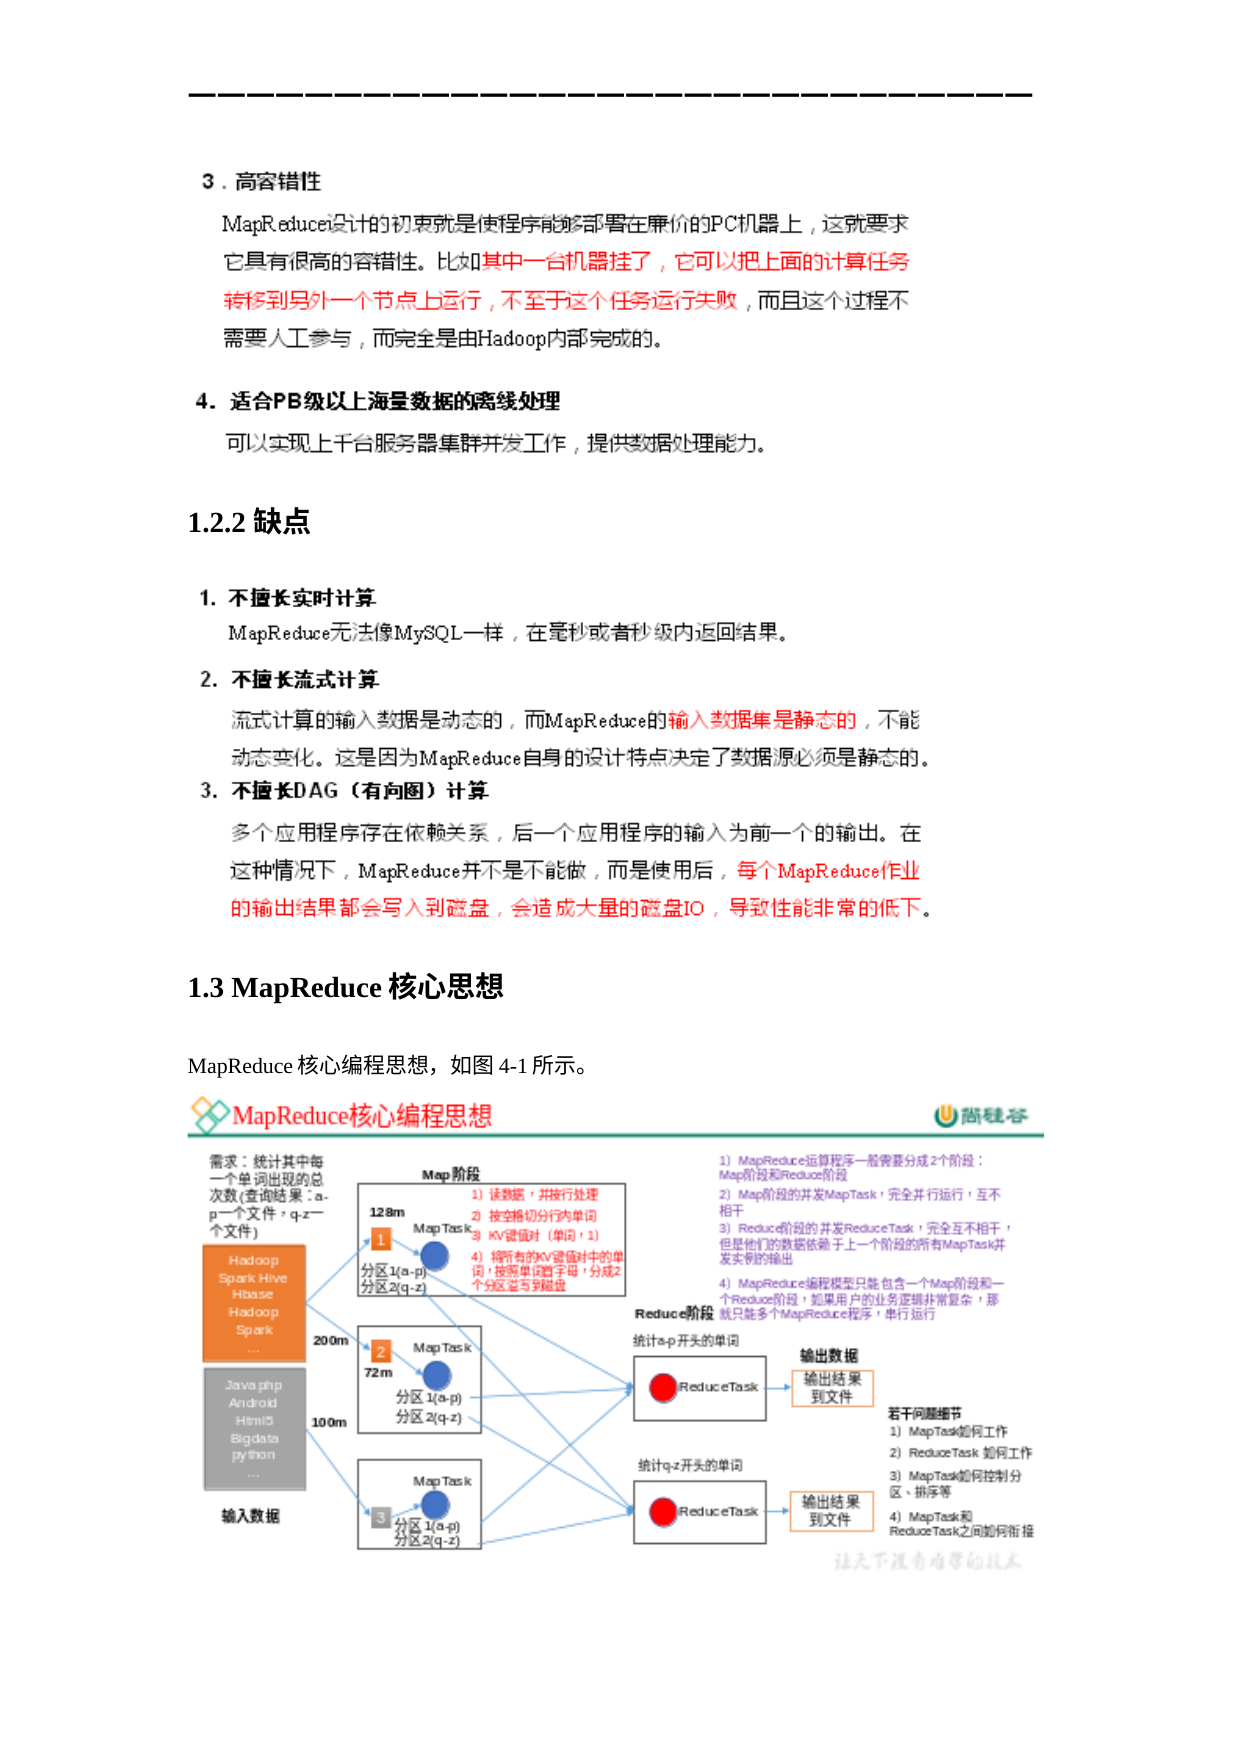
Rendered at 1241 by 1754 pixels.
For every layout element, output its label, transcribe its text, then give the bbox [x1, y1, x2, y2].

picture [187, 582, 957, 925]
subtitle 1.2.2 缺点 [187, 487, 1053, 552]
text MapReduce核心编程思想，如图4-1所示。 [187, 1048, 1053, 1080]
picture [187, 162, 926, 470]
subtitle 1.3 MapReduce核心思想 [187, 952, 1053, 1017]
